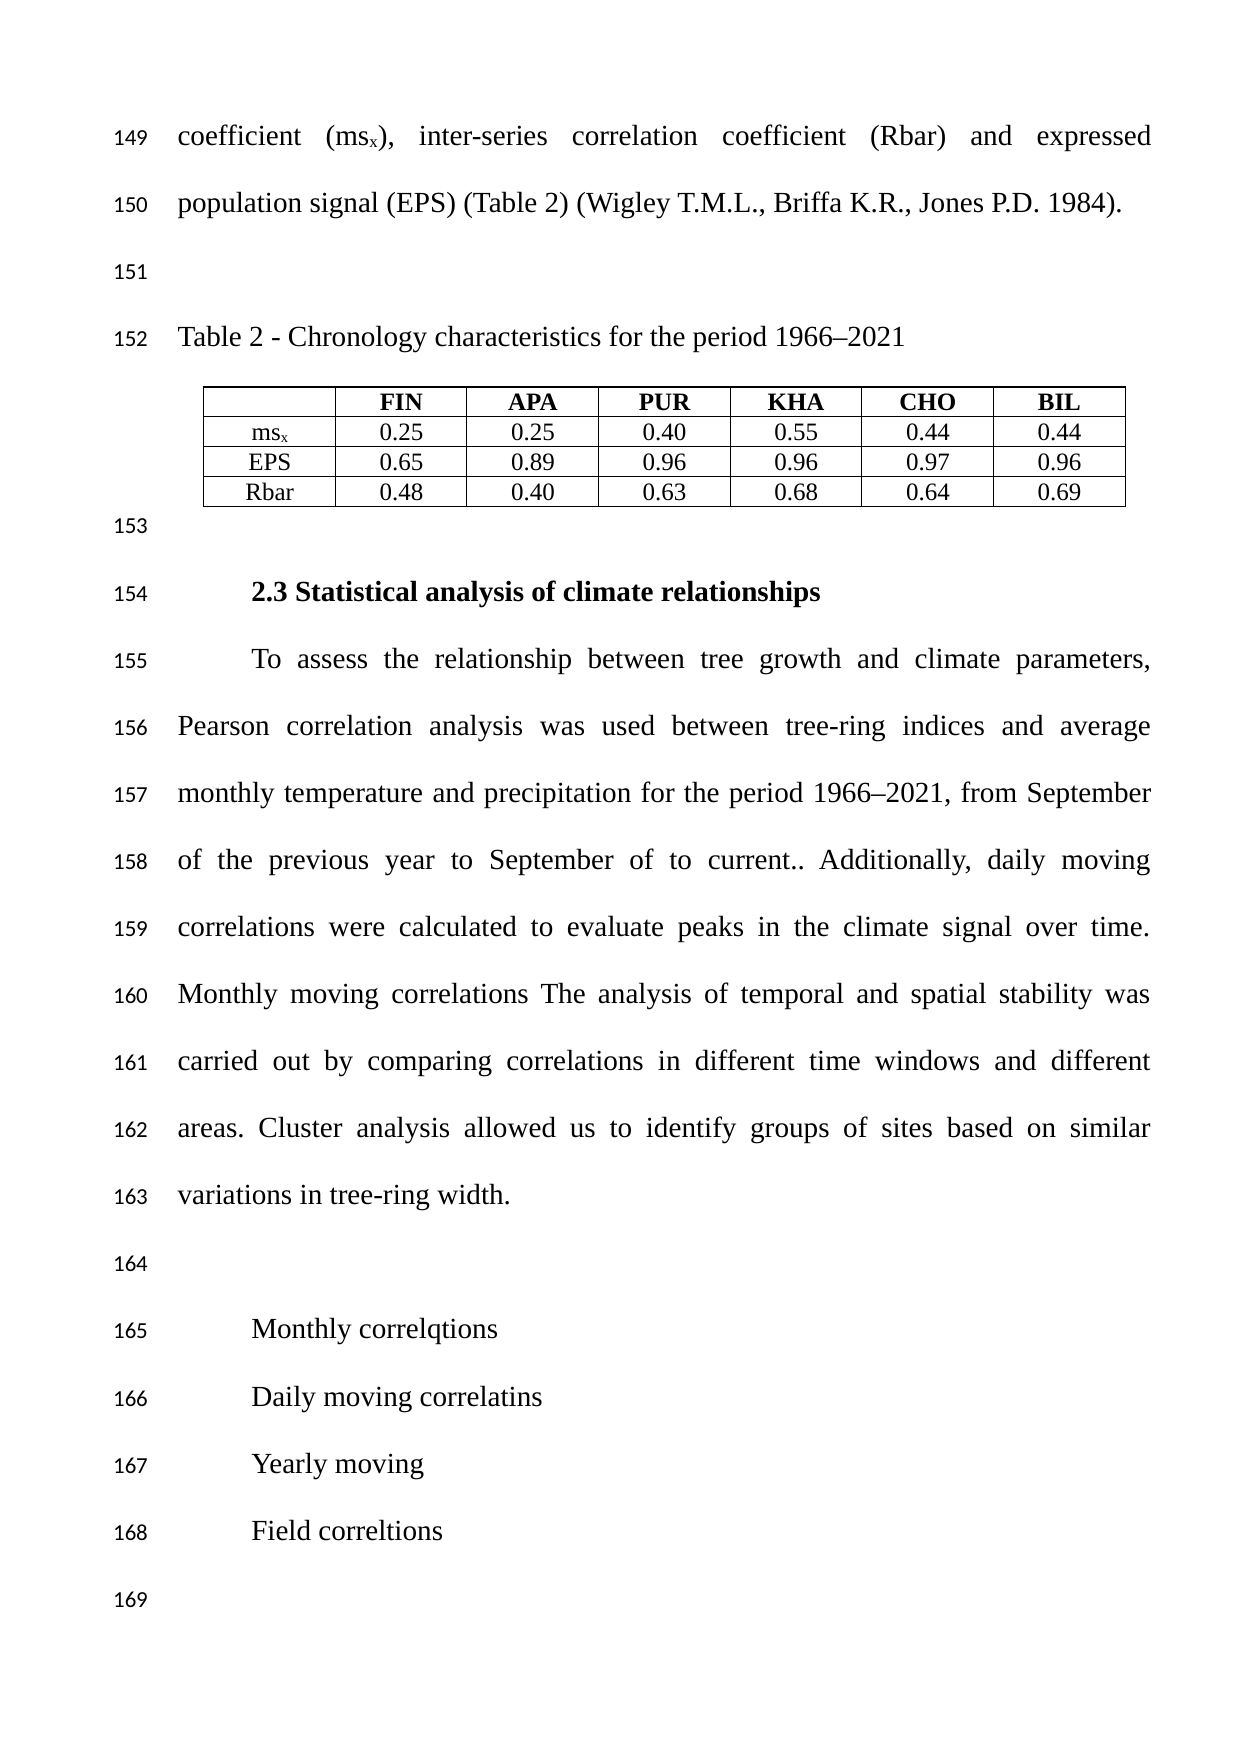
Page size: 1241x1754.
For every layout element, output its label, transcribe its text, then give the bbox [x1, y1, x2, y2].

table_header APA [467, 388, 598, 416]
table_header FIN [336, 388, 466, 416]
text Monthly correlqtions [177, 1312, 1152, 1345]
table_cell 0.40 [467, 477, 598, 506]
table_header CHO [862, 388, 993, 416]
table_cell 0.40 [599, 417, 730, 446]
table_header BIL [994, 388, 1125, 416]
text Daily moving correlatins [177, 1379, 1152, 1412]
table_cell Rbar [204, 477, 335, 506]
table_cell 0.55 [731, 417, 861, 446]
table_cell msx [204, 417, 335, 446]
table_cell 0.69 [994, 477, 1125, 506]
table_cell 0.25 [336, 417, 466, 446]
table_cell 0.65 [336, 447, 466, 476]
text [177, 118, 1152, 219]
table_cell 0.63 [599, 477, 730, 506]
table_cell 0.68 [731, 477, 861, 506]
text To assess the relationship between tree growth and climate parameters, Pearson correlation analysis was used between tree-ring indices and average monthly temperature and precipitation for the period 1966–2021, from September of the previous year to September of to current.. Additionally, daily moving correlations were calculated to evaluate peaks in the climate signal over time. Monthly moving correlations The analysis of temporal and spatial stability was carried out by comparing correlations in different time windows and different areas. Cluster analysis allowed us to identify groups of sites based on similar variations in tree-ring width. [177, 641, 1152, 1211]
text 2.3 Statistical analysis of climate relationships [177, 574, 1152, 607]
text Table 2 - Сhronology characteristics for the period 1966–2021 [177, 319, 1152, 353]
table_header [204, 388, 335, 416]
table_header PUR [599, 388, 730, 416]
table_cell 0.64 [862, 477, 993, 506]
text Field correltions [177, 1513, 1152, 1546]
table_cell 0.25 [467, 417, 598, 446]
text Yearly moving [177, 1446, 1152, 1479]
table_cell 0.44 [862, 417, 993, 446]
table_cell EPS [204, 447, 335, 476]
table_cell 0.96 [731, 447, 861, 476]
table_cell 0.97 [862, 447, 993, 476]
table_cell 0.48 [336, 477, 466, 506]
table_header KHA [731, 388, 861, 416]
table_cell 0.89 [467, 447, 598, 476]
table_cell 0.96 [994, 447, 1125, 476]
table_cell 0.44 [994, 417, 1125, 446]
table_cell 0.96 [599, 447, 730, 476]
